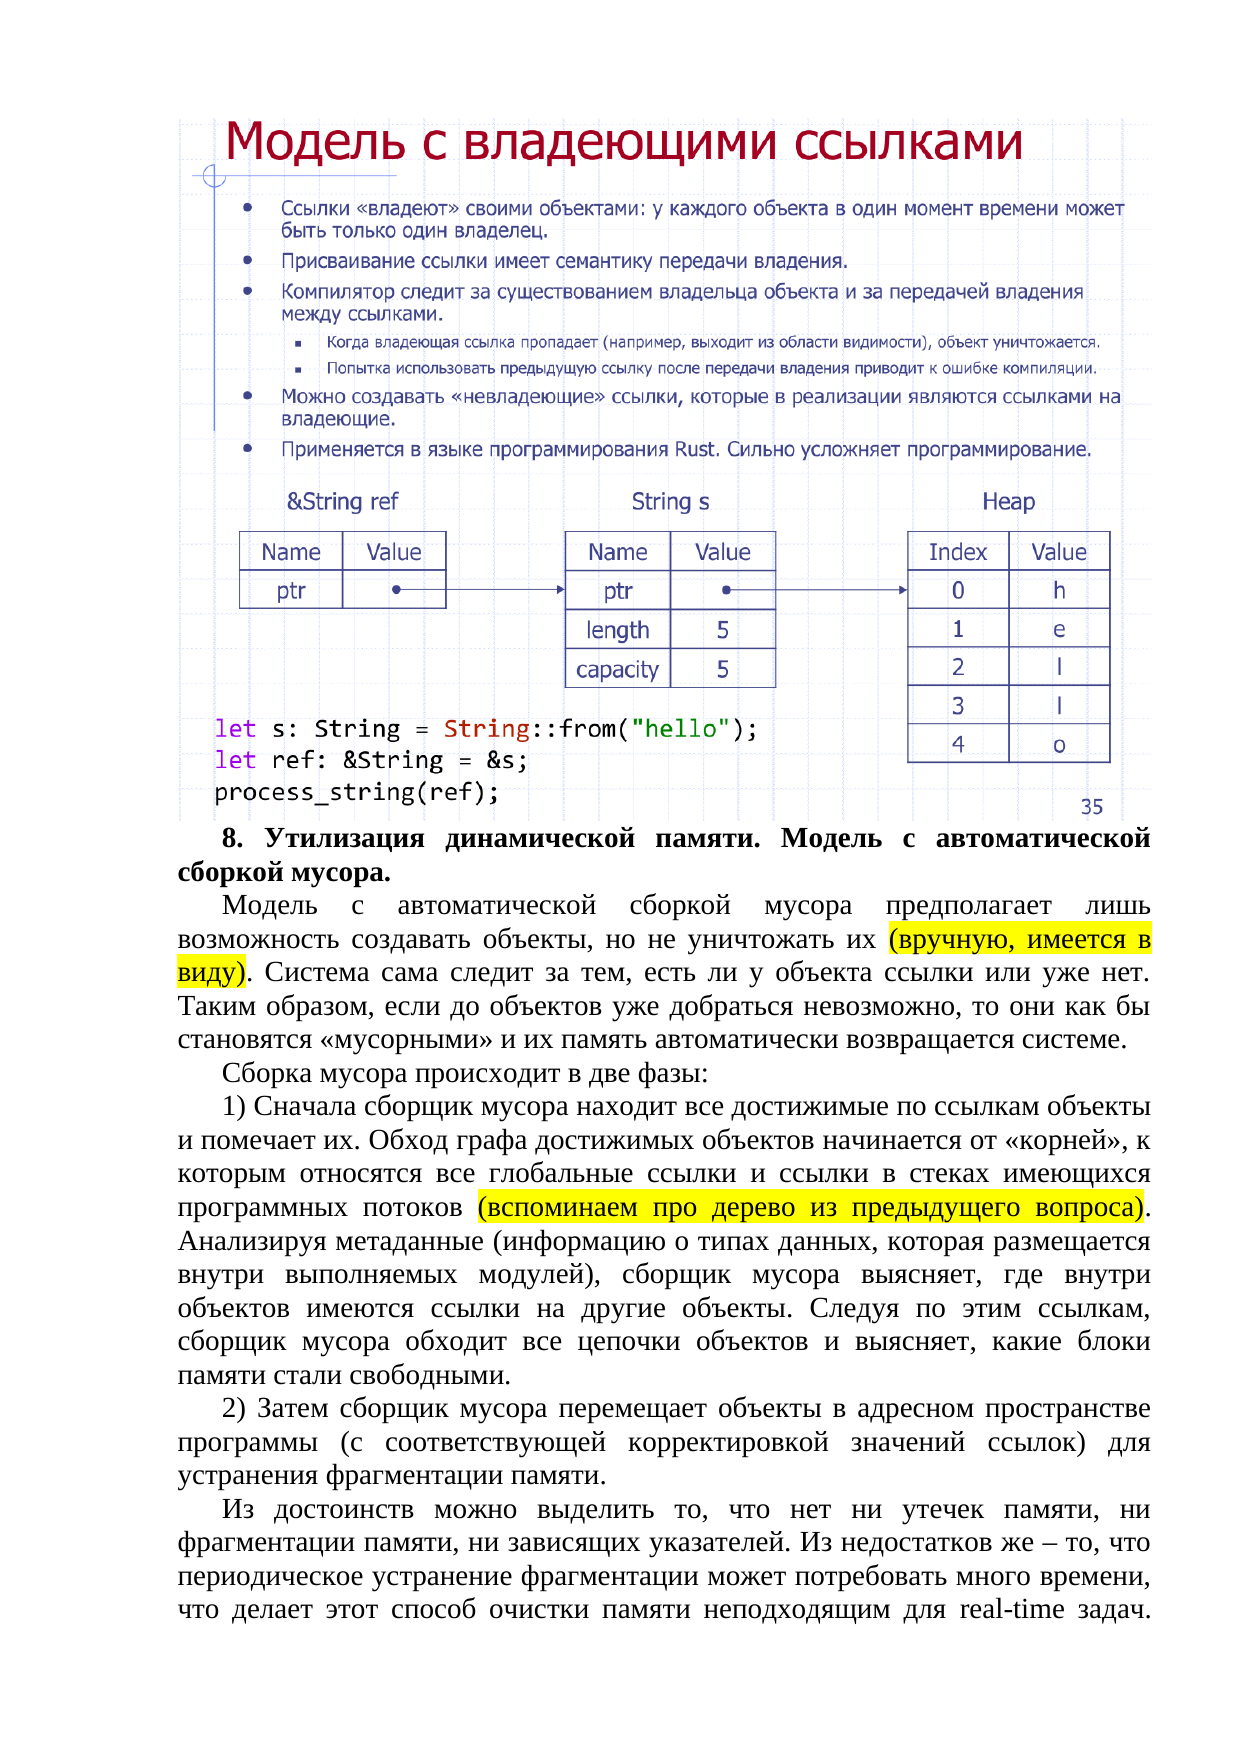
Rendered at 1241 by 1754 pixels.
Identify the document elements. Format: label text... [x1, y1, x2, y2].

text 8. Утилизация динамической памяти. Модель с автоматической сборкой мусора. [177, 821, 1152, 887]
text 1) Сначала сборщик мусора находит все достижимые по ссылкам объекты и помечает их. Обход графа достижимых объектов начинается от «корней», к которым относятся все глобальные ссылки и ссылки в стеках имеющихся программных потоков (вспоминаем про дерево из предыдущего вопроса). Анализируя метаданные (информацию о типах данных, которая размещается внутри выполняемых модулей), сборщик мусора выясняет, где внутри объектов имеются ссылки на другие объекты. Следуя по этим ссылкам, сборщик мусора обходит все цепочки объектов и выясняет, какие блоки памяти стали свободными. [177, 1088, 1152, 1390]
text Сборка мусора происходит в две фазы: [177, 1055, 1152, 1088]
text 2) Затем сборщик мусора перемещает объекты в адресном пространстве программы (с соответствующей корректировкой значений ссылок) для устранения фрагментации памяти. [177, 1390, 1152, 1491]
picture [177, 118, 1152, 821]
text Модель с автоматической сборкой мусора предполагает лишь возможность создавать объекты, но не уничтожать их (вручную, имеется в виду). Система сама следит за тем, есть ли у объекта ссылки или уже нет. Таким образом, если до объектов уже добраться невозможно, то они как бы становятся «мусорными» и их память автоматически возвращается системе. [177, 887, 1152, 1055]
